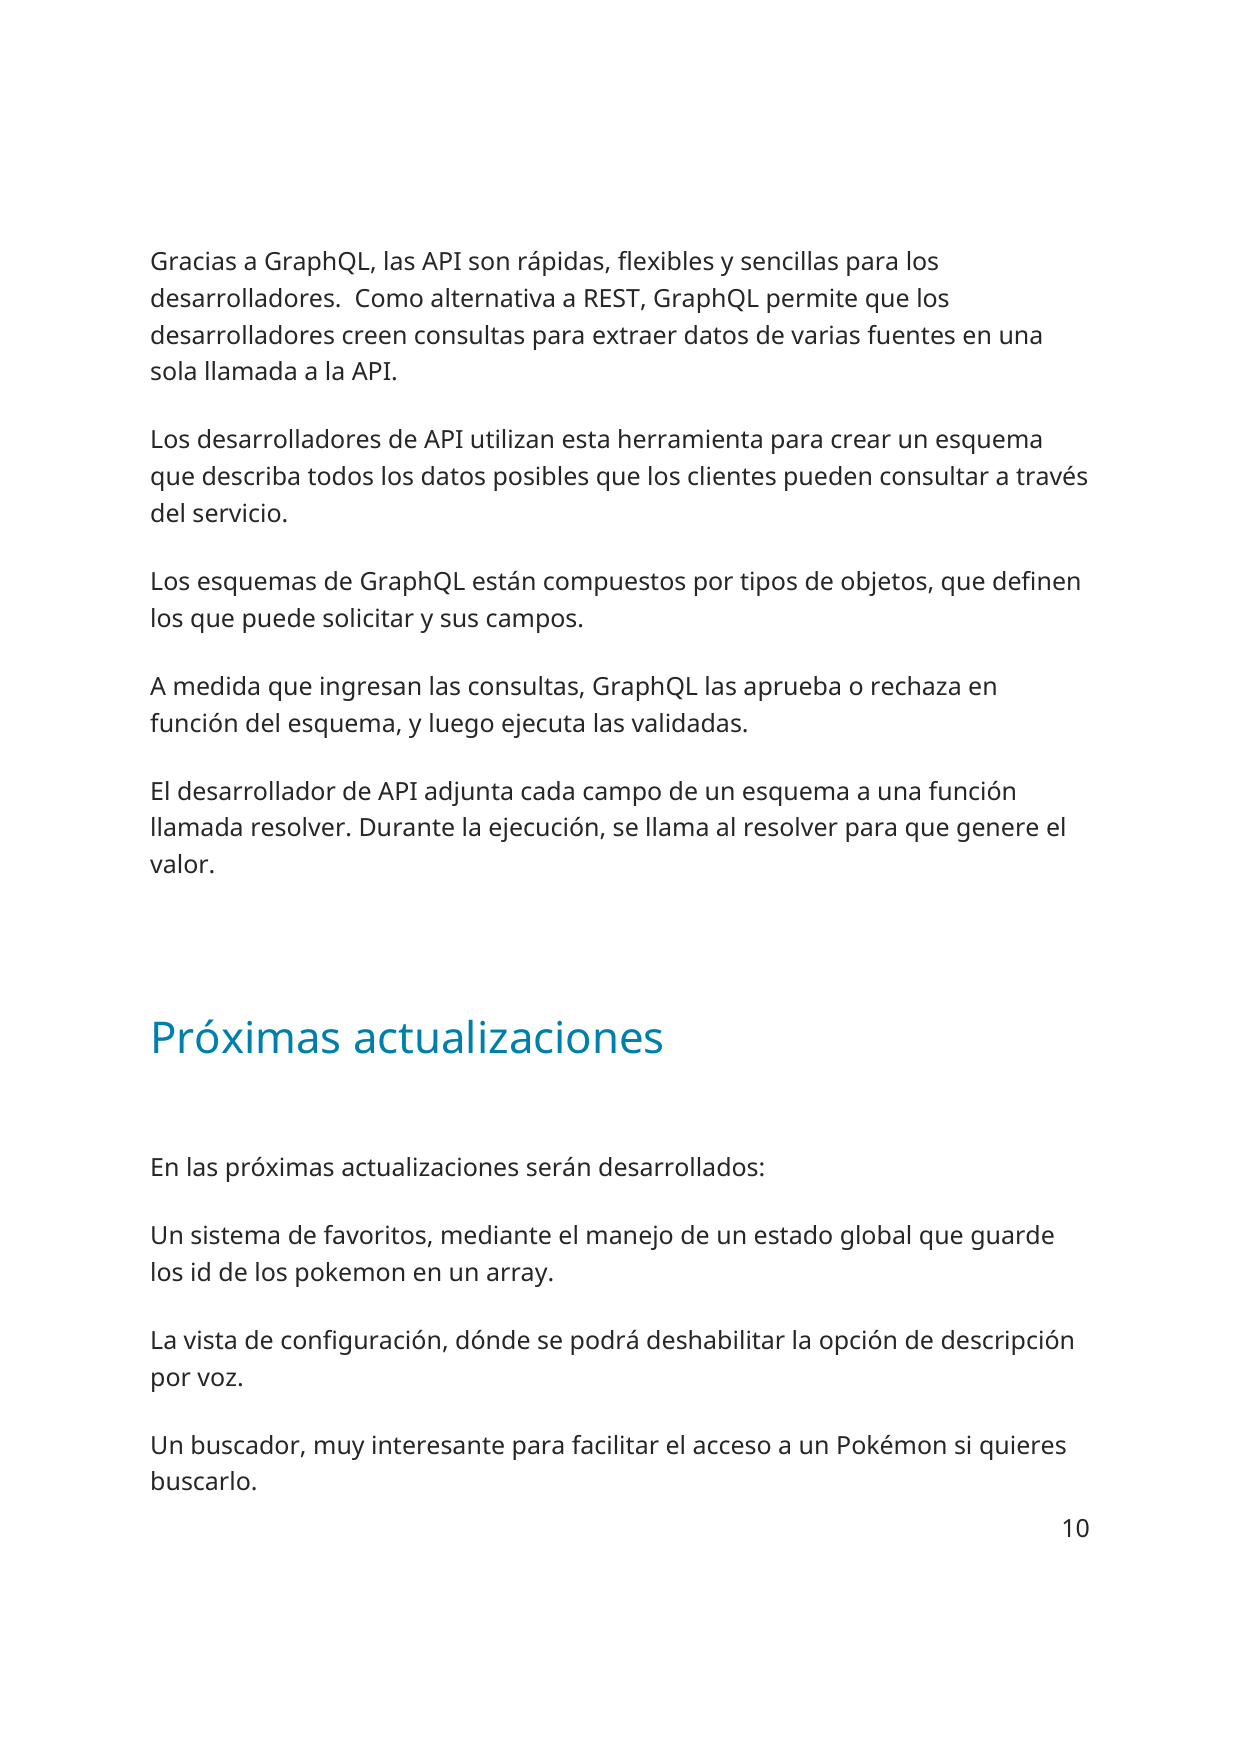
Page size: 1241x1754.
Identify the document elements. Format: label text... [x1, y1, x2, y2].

text Los desarrolladores de API utilizan esta herramienta para crear un esquema que describa todos los datos posibles que los clientes pueden consultar a través del servicio. [150, 422, 1090, 530]
text Los esquemas de GraphQL están compuestos por tipos de objetos, que definen los que puede solicitar y sus campos. [150, 564, 1090, 634]
text En las próximas actualizaciones serán desarrollados: [150, 1150, 1090, 1184]
subtitle Próximas actualizaciones [150, 1007, 1090, 1067]
text Un sistema de favoritos, mediante el manejo de un estado global que guarde los id de los pokemon en un array. [150, 1218, 1090, 1288]
text Gracias a GraphQL, las API son rápidas, flexibles y sencillas para los desarrolladores. Como alternativa a REST, GraphQL permite que los desarrolladores creen consultas para extraer datos de varias fuentes en una sola llamada a la API. [150, 244, 1090, 388]
text La vista de configuración, dónde se podrá deshabilitar la opción de descripción por voz. [150, 1322, 1090, 1393]
text Un buscador, muy interesante para facilitar el acceso a un Pokémon si quieres buscarlo. [150, 1427, 1090, 1498]
text A medida que ingresan las consultas, GraphQL las aprueba o rechaza en función del esquema, y luego ejecuta las validadas. [150, 668, 1090, 739]
text El desarrollador de API adjunta cada campo de un esquema a una función llamada resolver. Durante la ejecución, se llama al resolver para que genere el valor. [150, 773, 1090, 881]
